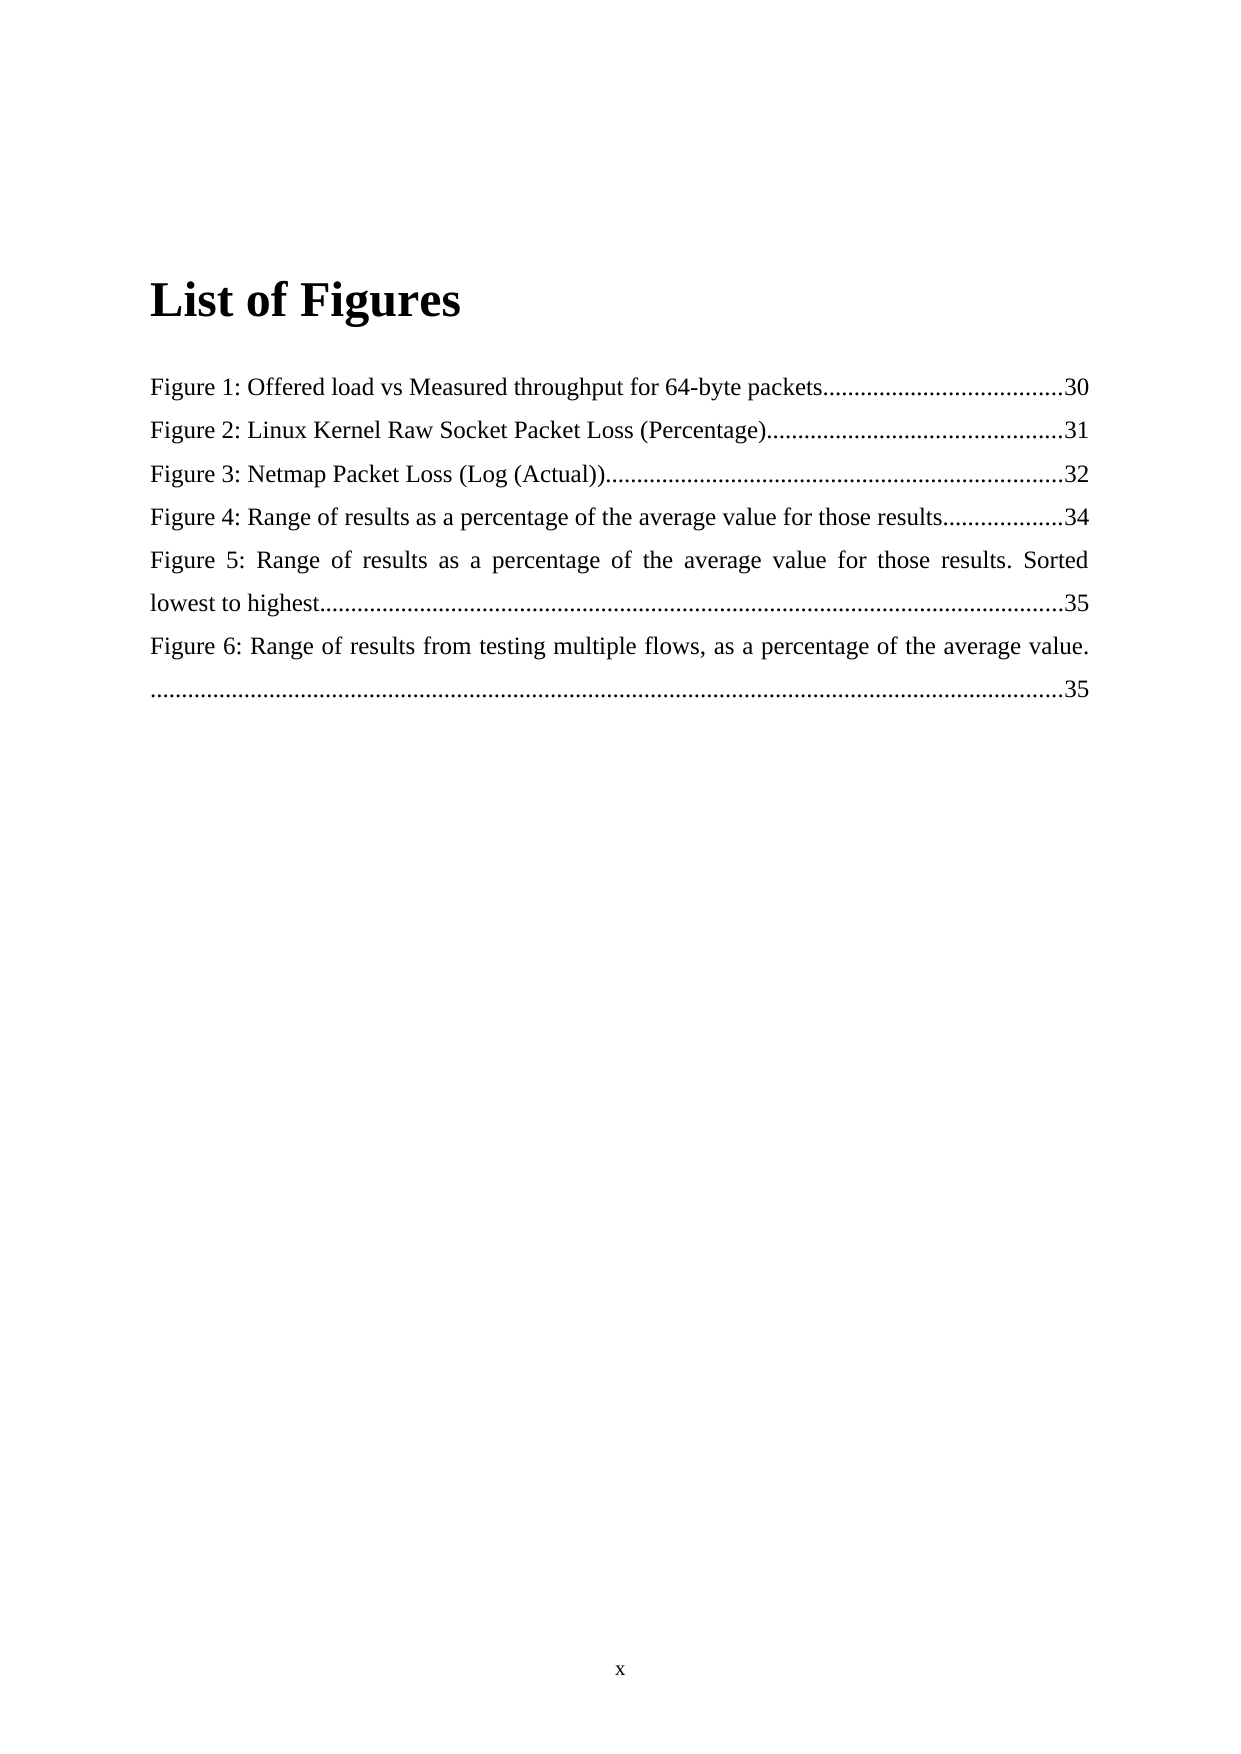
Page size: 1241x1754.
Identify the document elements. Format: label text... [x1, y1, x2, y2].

text Figure 4: Range of results as a percentage of the average value for those results. 34 [150, 502, 1090, 531]
text Figure 6: Range of results from testing multiple flows, as a percentage of the average value. 35 [150, 631, 1090, 703]
subtitle List of Figures [150, 269, 1090, 327]
text Figure 5: Range of results as a percentage of the average value for those results. Sorted lowest to highest. 35 [150, 545, 1090, 617]
text Figure 3: Netmap Packet Loss (Log (Actual)) 32 [150, 459, 1090, 487]
text Figure 1: Offered load vs Measured throughput for 64-byte packets. 30 [150, 372, 1090, 401]
text Figure 2: Linux Kernel Raw Socket Packet Loss (Percentage) 31 [150, 416, 1090, 444]
